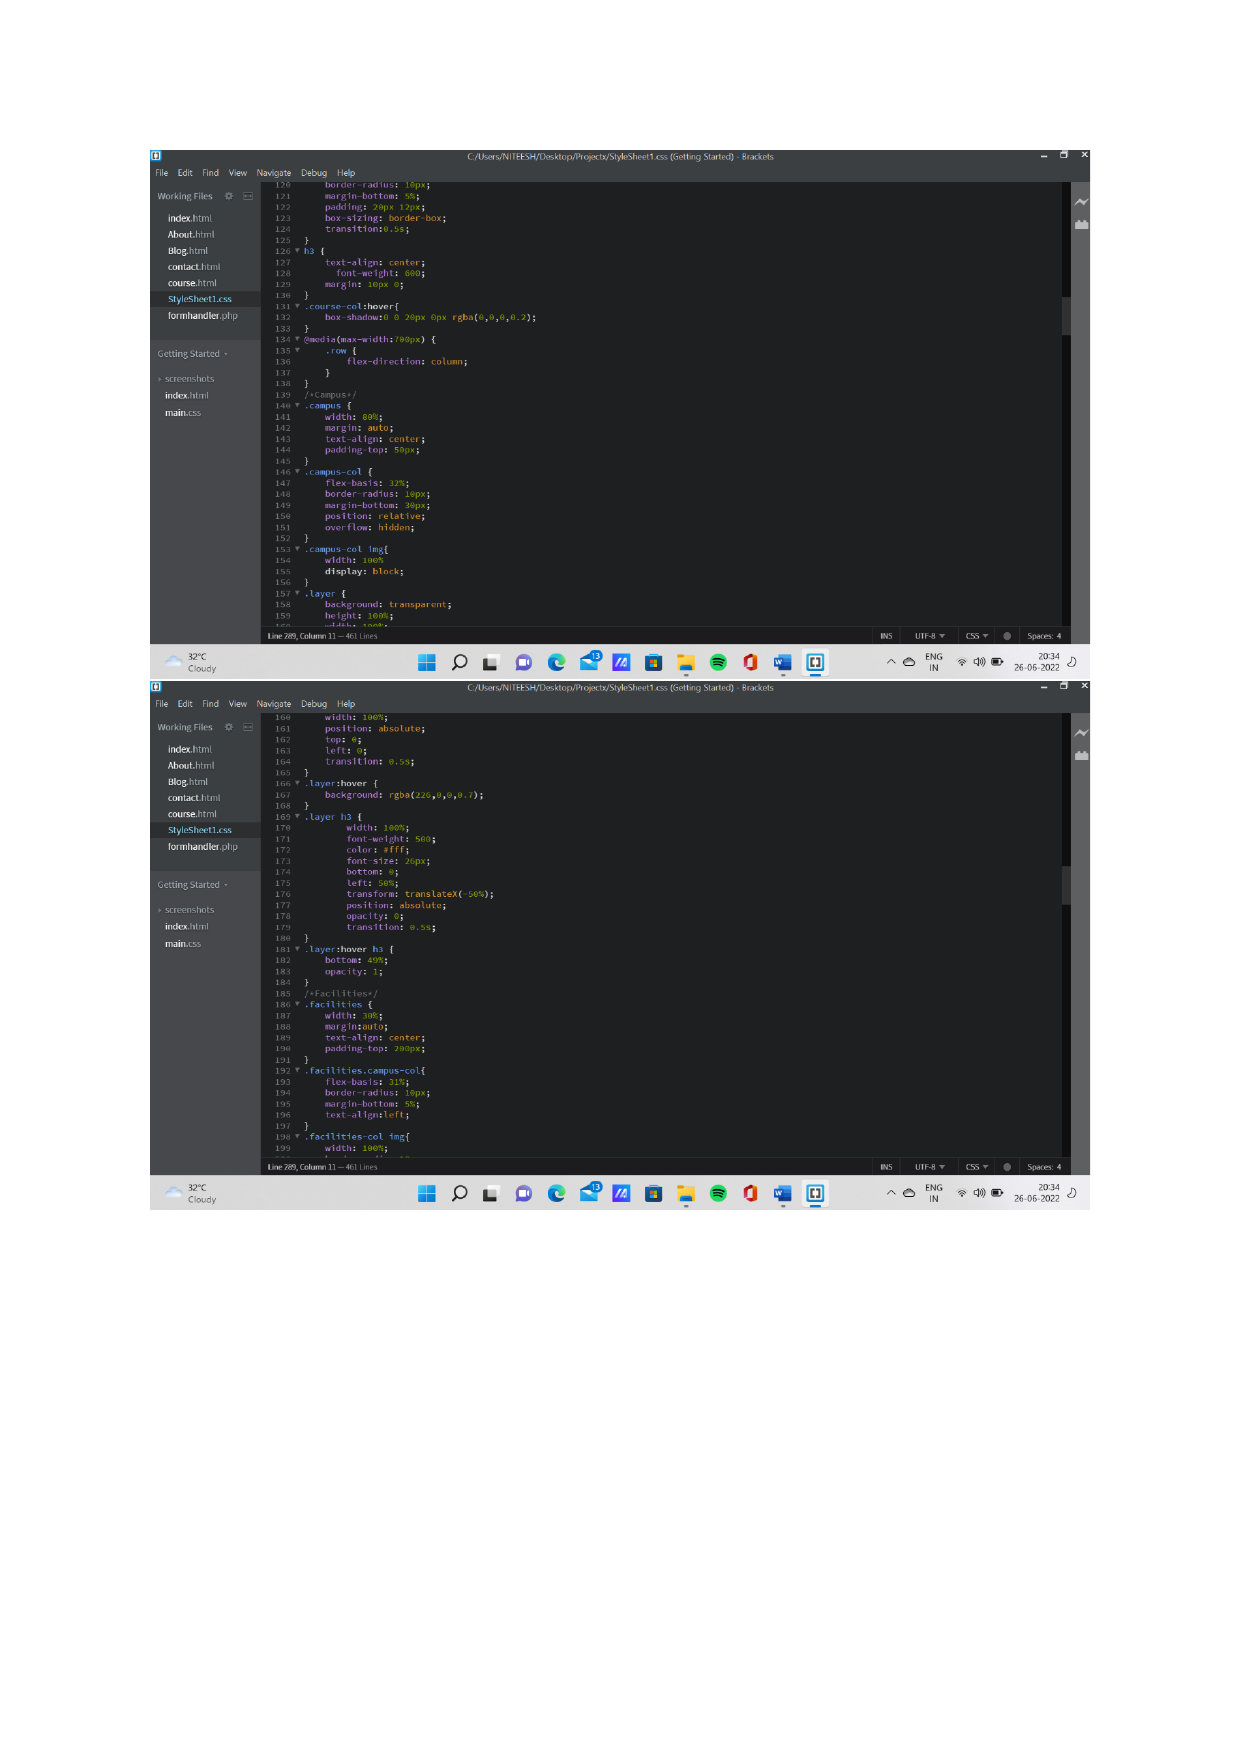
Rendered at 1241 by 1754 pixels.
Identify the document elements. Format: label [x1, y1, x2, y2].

picture [150, 681, 1091, 1210]
picture [150, 150, 1091, 679]
